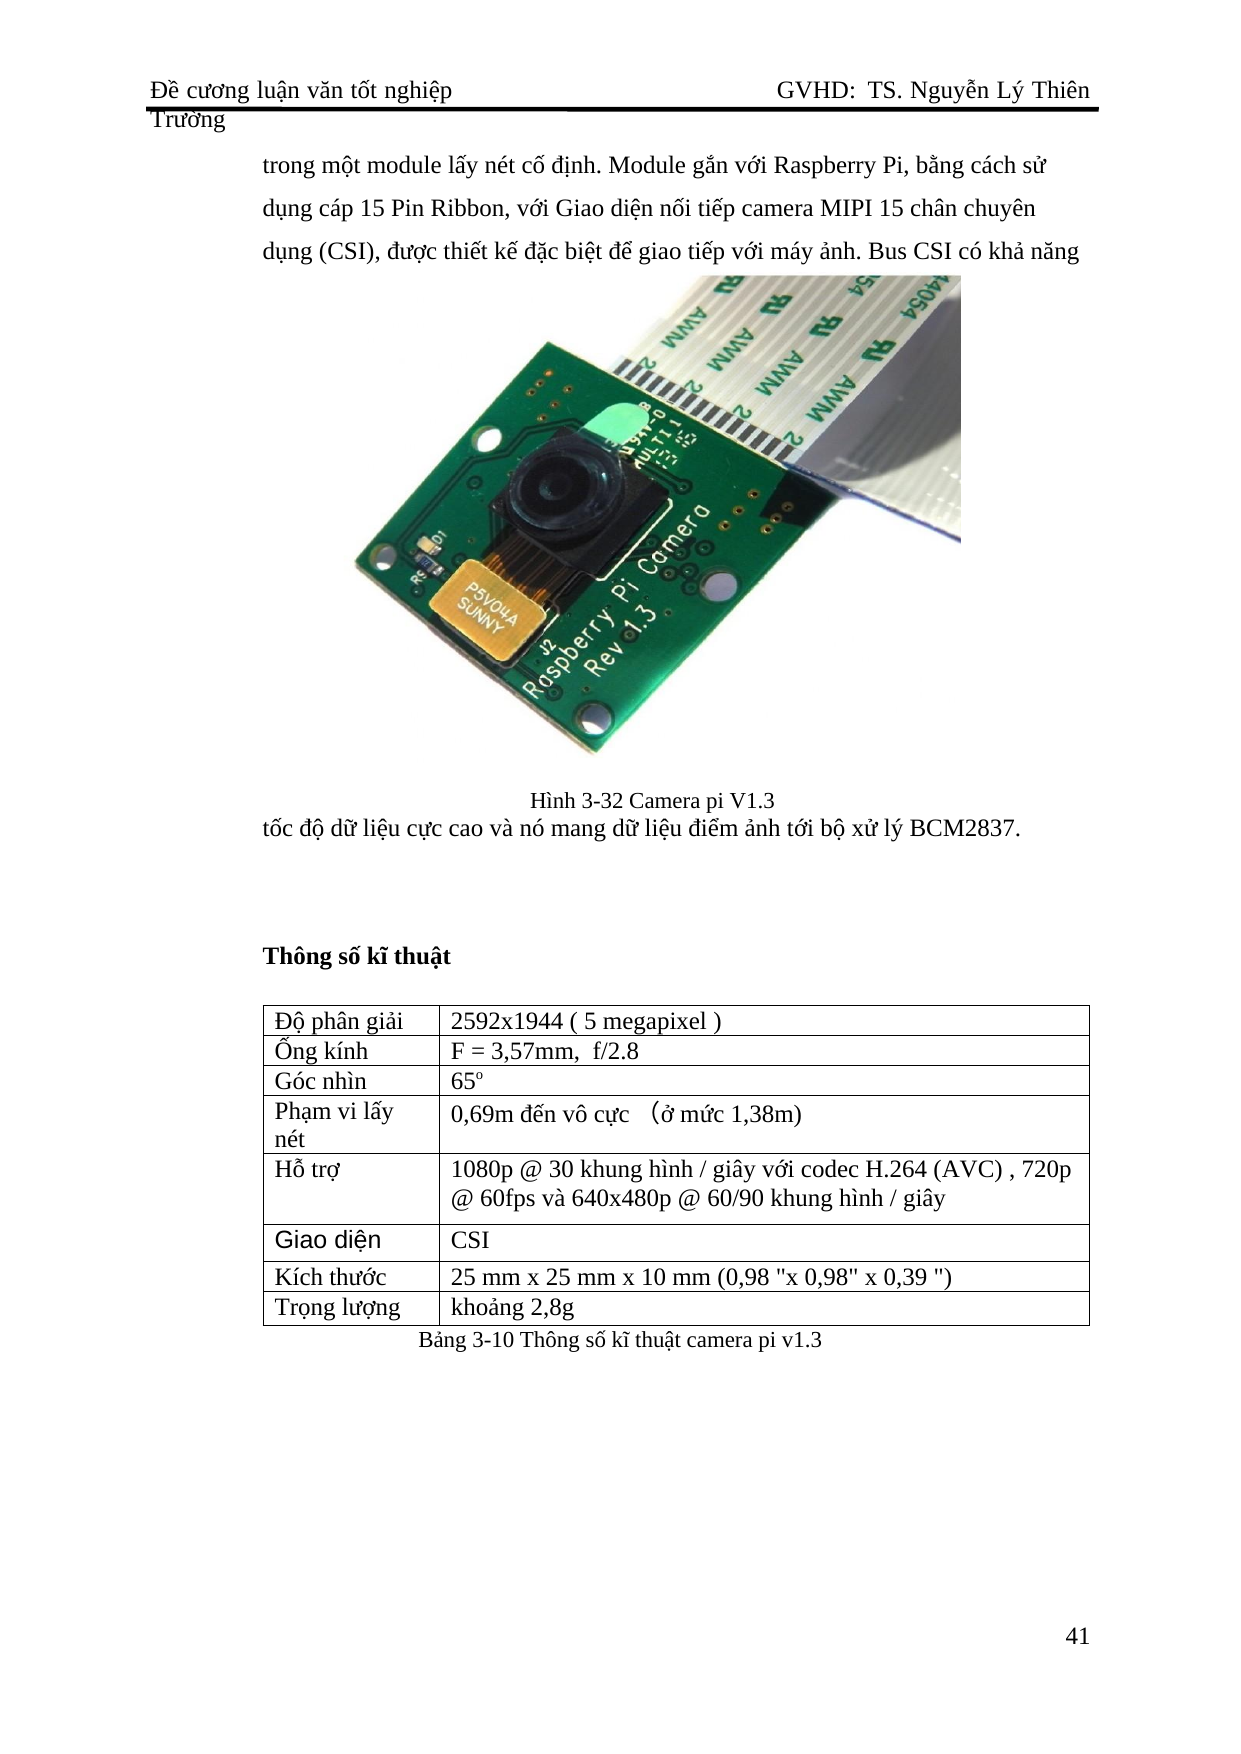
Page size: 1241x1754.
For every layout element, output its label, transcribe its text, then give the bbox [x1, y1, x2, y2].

table_cell Góc nhìn [264, 1066, 439, 1095]
table_header Độ phân giải [264, 1006, 439, 1035]
table_cell Ống kính [264, 1036, 439, 1065]
table_cell Trọng lượng [264, 1292, 439, 1325]
table_cell 65o [440, 1066, 1089, 1095]
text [262, 150, 1090, 842]
table_cell F = 3,57mm, f/2.8 [440, 1036, 1089, 1065]
table_cell 25 mm x 25 mm x 10 mm (0,98 "x 0,98" x 0,39 ") [440, 1262, 1089, 1291]
table_cell Giao diện [264, 1225, 439, 1261]
table_cell Kích thước [264, 1262, 439, 1291]
table_cell 1080p @ 30 khung hình / giây với codec H.264 (AVC) , 720p @ 60fps và 640x480p @ 60/90 khung hình / giây [440, 1154, 1089, 1224]
table_cell 0,69m đến vô cực （ở mức 1,38m) [440, 1096, 1089, 1153]
table_cell Phạm vi lấy nét [264, 1096, 439, 1153]
text Thông số kĩ thuật [262, 941, 1090, 970]
picture [343, 272, 961, 778]
table_cell khoảng 2,8g [440, 1292, 1089, 1325]
table_cell Hỗ trợ [264, 1154, 439, 1224]
table_header 2592x1944 ( 5 megapixel ) [440, 1006, 1089, 1035]
table_cell CSI [440, 1225, 1089, 1261]
